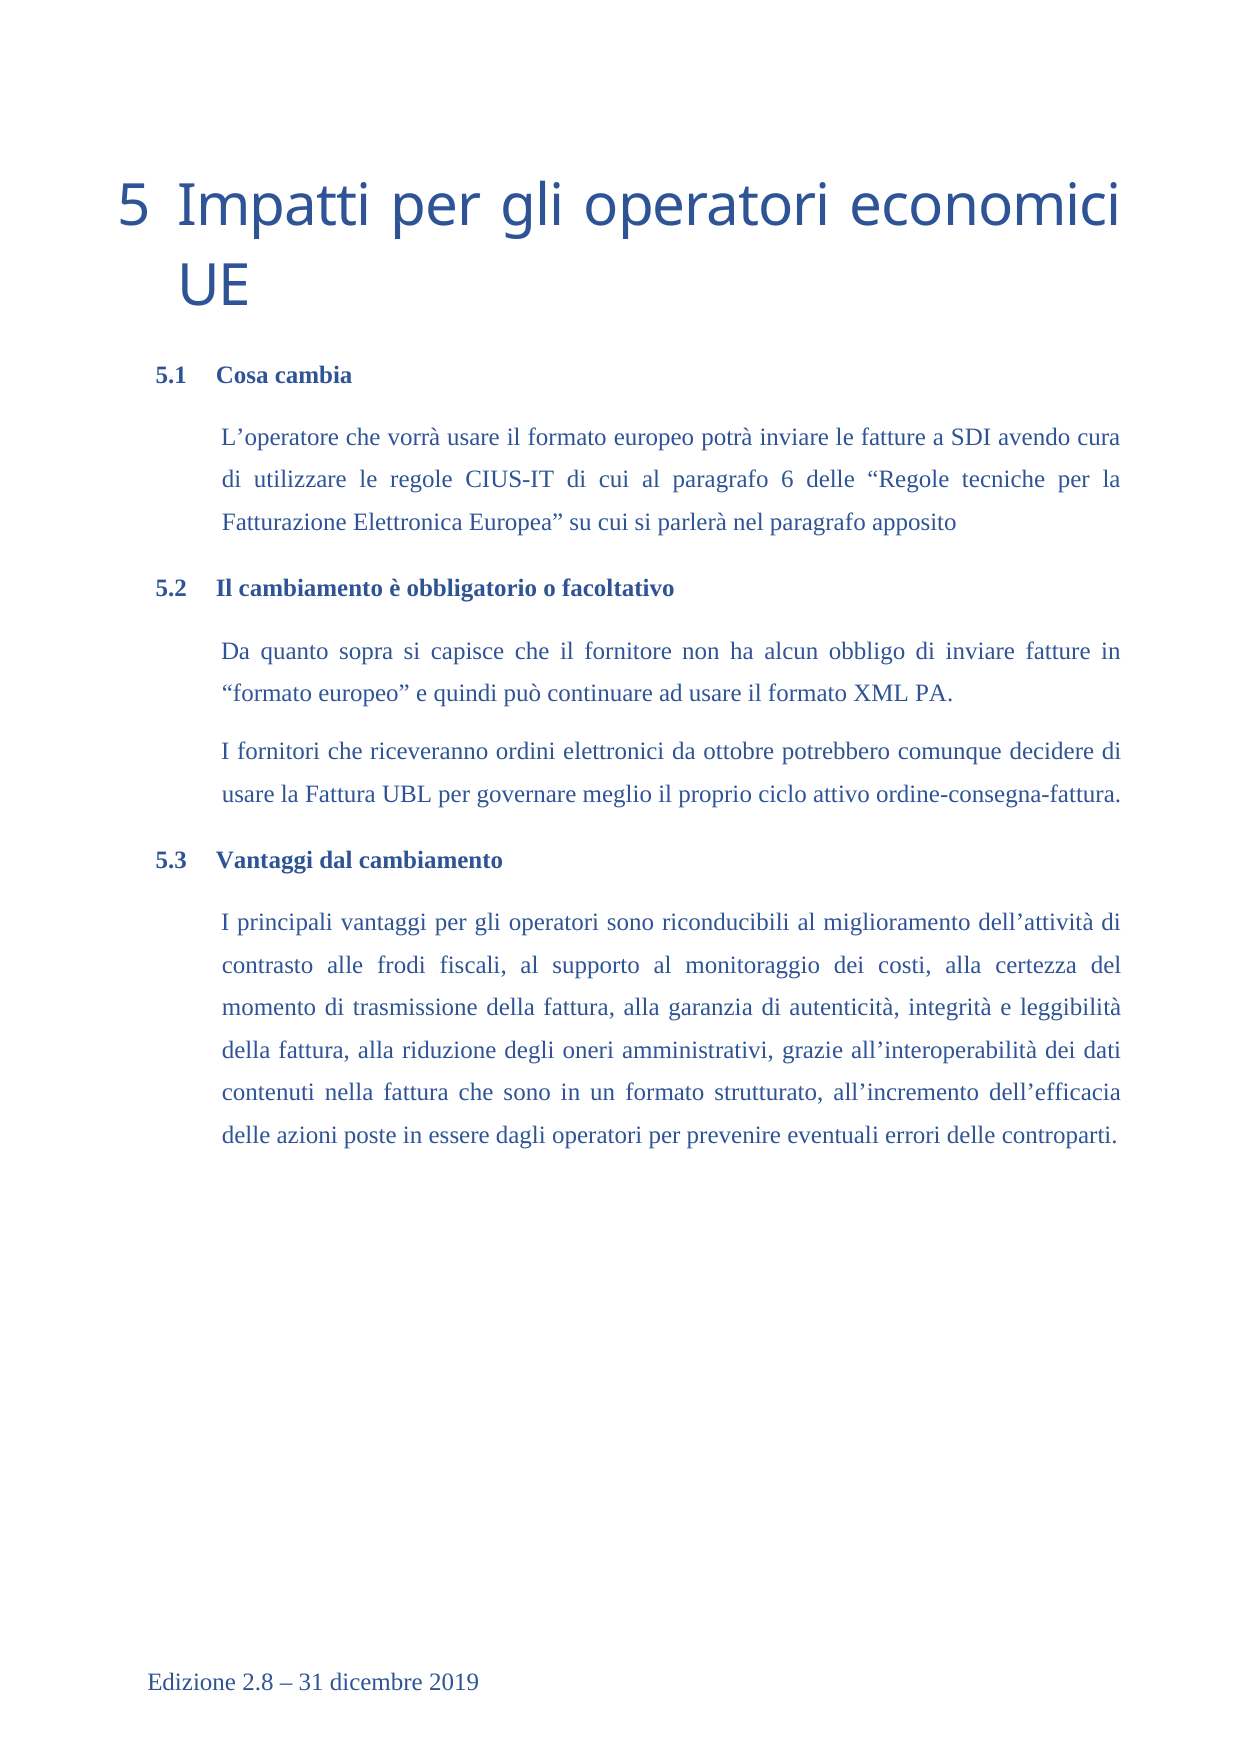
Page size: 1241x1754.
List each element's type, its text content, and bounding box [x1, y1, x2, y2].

text Da quanto sopra si capisce che il fornitore non ha alcun obbligo di inviare fatture in “formato europeo” e quindi può continuare ad usare il formato XML PA. [221, 622, 1122, 707]
subtitle Il cambiamento è obbligatorio o facoltativo [155, 573, 1064, 602]
subtitle Impatti per gli operatori economici UE [117, 163, 1122, 322]
subtitle Vantaggi dal cambiamento [155, 845, 1064, 874]
subtitle Cosa cambia [155, 360, 1064, 388]
text L’operatore che vorrà usare il formato europeo potrà inviare le fatture a SDI avendo cura di utilizzare le regole CIUS-IT di cui al paragrafo 6 delle “Regole tecniche per la Fatturazione Elettronica Europea” su cui si parlerà nel paragrafo apposito [221, 408, 1122, 536]
text I fornitori che riceveranno ordini elettronici da ottobre potrebbero comunque decidere di usare la Fattura UBL per governare meglio il proprio ciclo attivo ordine-consegna-fattura. [221, 723, 1122, 808]
text I principali vantaggi per gli operatori sono riconducibili al miglioramento dell’attività di contrasto alle frodi fiscali, al supporto al monitoraggio dei costi, alla certezza del momento di trasmissione della fattura, alla garanzia di autenticità, integrità e leggibilità della fattura, alla riduzione degli oneri amministrativi, grazie all’interoperabilità dei dati contenuti nella fattura che sono in un formato strutturato, all’incremento dell’efficacia delle azioni poste in essere dagli operatori per prevenire eventuali errori delle controparti. [221, 894, 1122, 1149]
